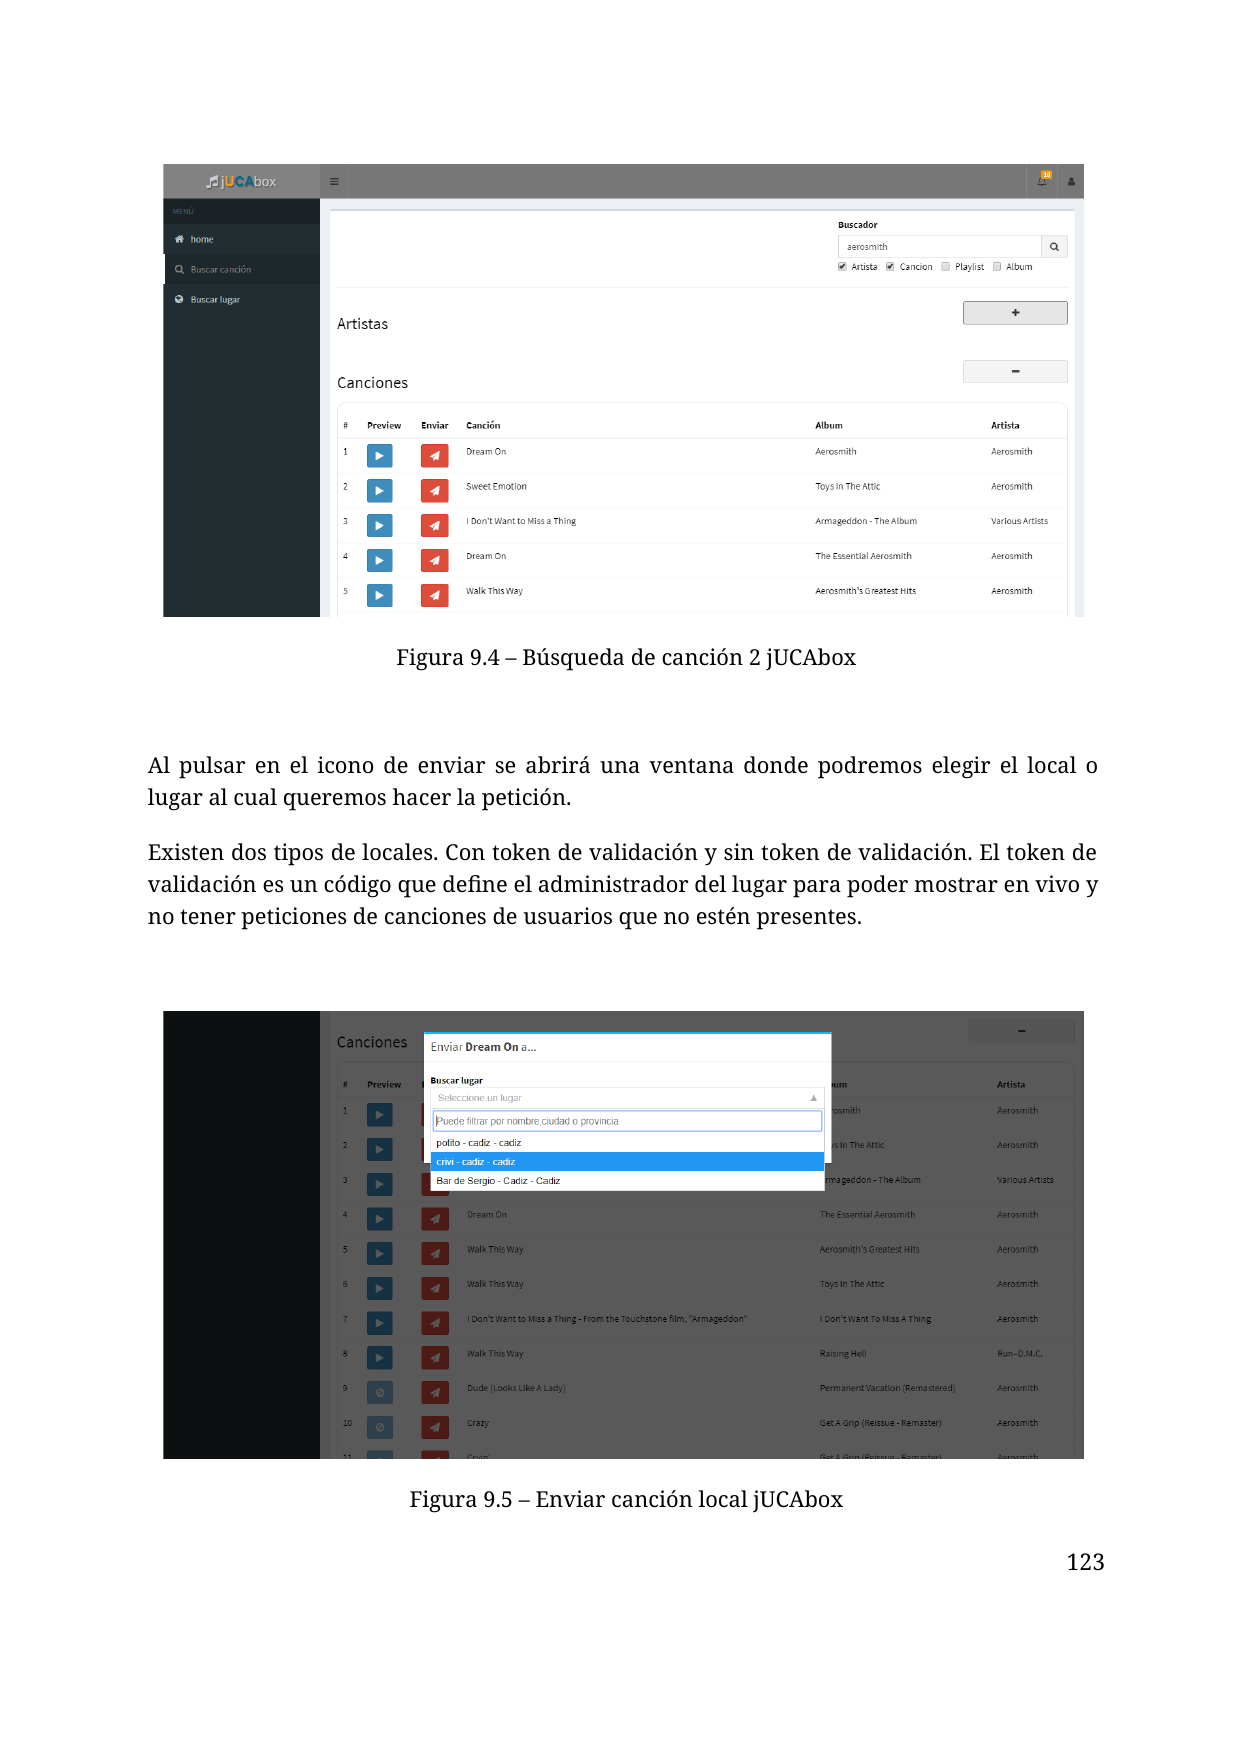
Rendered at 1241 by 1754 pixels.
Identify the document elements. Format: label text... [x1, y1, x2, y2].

picture [163, 164, 1084, 617]
text Figura 9.4 – Búsqueda de canción 2 jUCAbox [148, 642, 1105, 672]
picture [163, 1011, 1084, 1459]
text Al pulsar en el icono de enviar se abrirá una ventana donde podremos elegir el local o lugar al cual queremos hacer la petición. [148, 750, 1099, 812]
text Existen dos tipos de locales. Con token de validación y sin token de validación. El token de validación es un código que define el administrador del lugar para poder mostrar en vivo y no tener peticiones de canciones de usuarios que no estén presentes. [148, 837, 1099, 931]
text Figura 9.5 – Enviar canción local jUCAbox [148, 1483, 1105, 1513]
